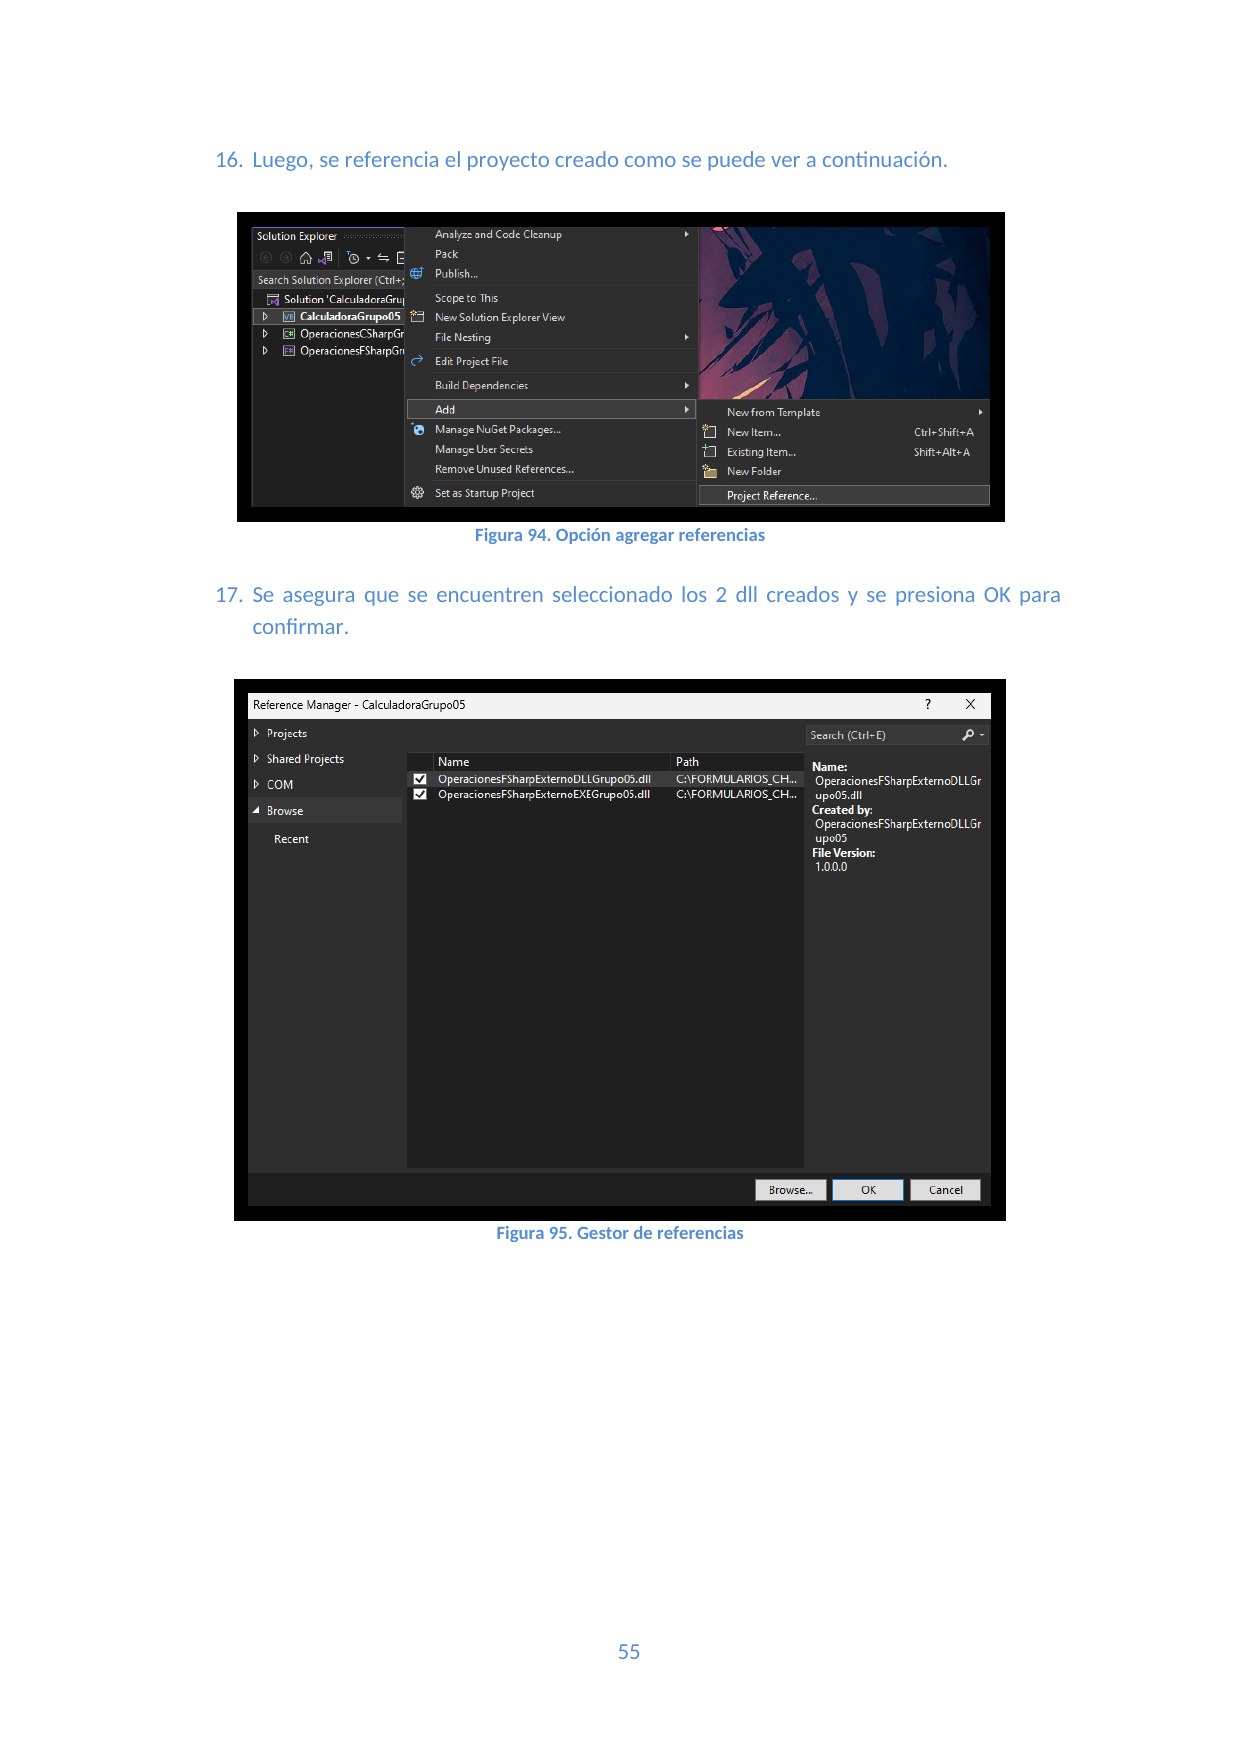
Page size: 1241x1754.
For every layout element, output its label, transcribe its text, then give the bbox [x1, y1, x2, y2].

picture [248, 693, 991, 1206]
list Luego, se referencia el proyecto creado como se puede ver a continuación. [215, 145, 1063, 173]
list Se asegura que se encuentren seleccionado los 2 dll creados y se presiona OK para confirmar. [215, 580, 1063, 640]
text Figura 94. Opción agregar referencias [177, 524, 1063, 547]
text Figura 95. Gestor de referencias [177, 1221, 1063, 1244]
picture [251, 227, 990, 507]
